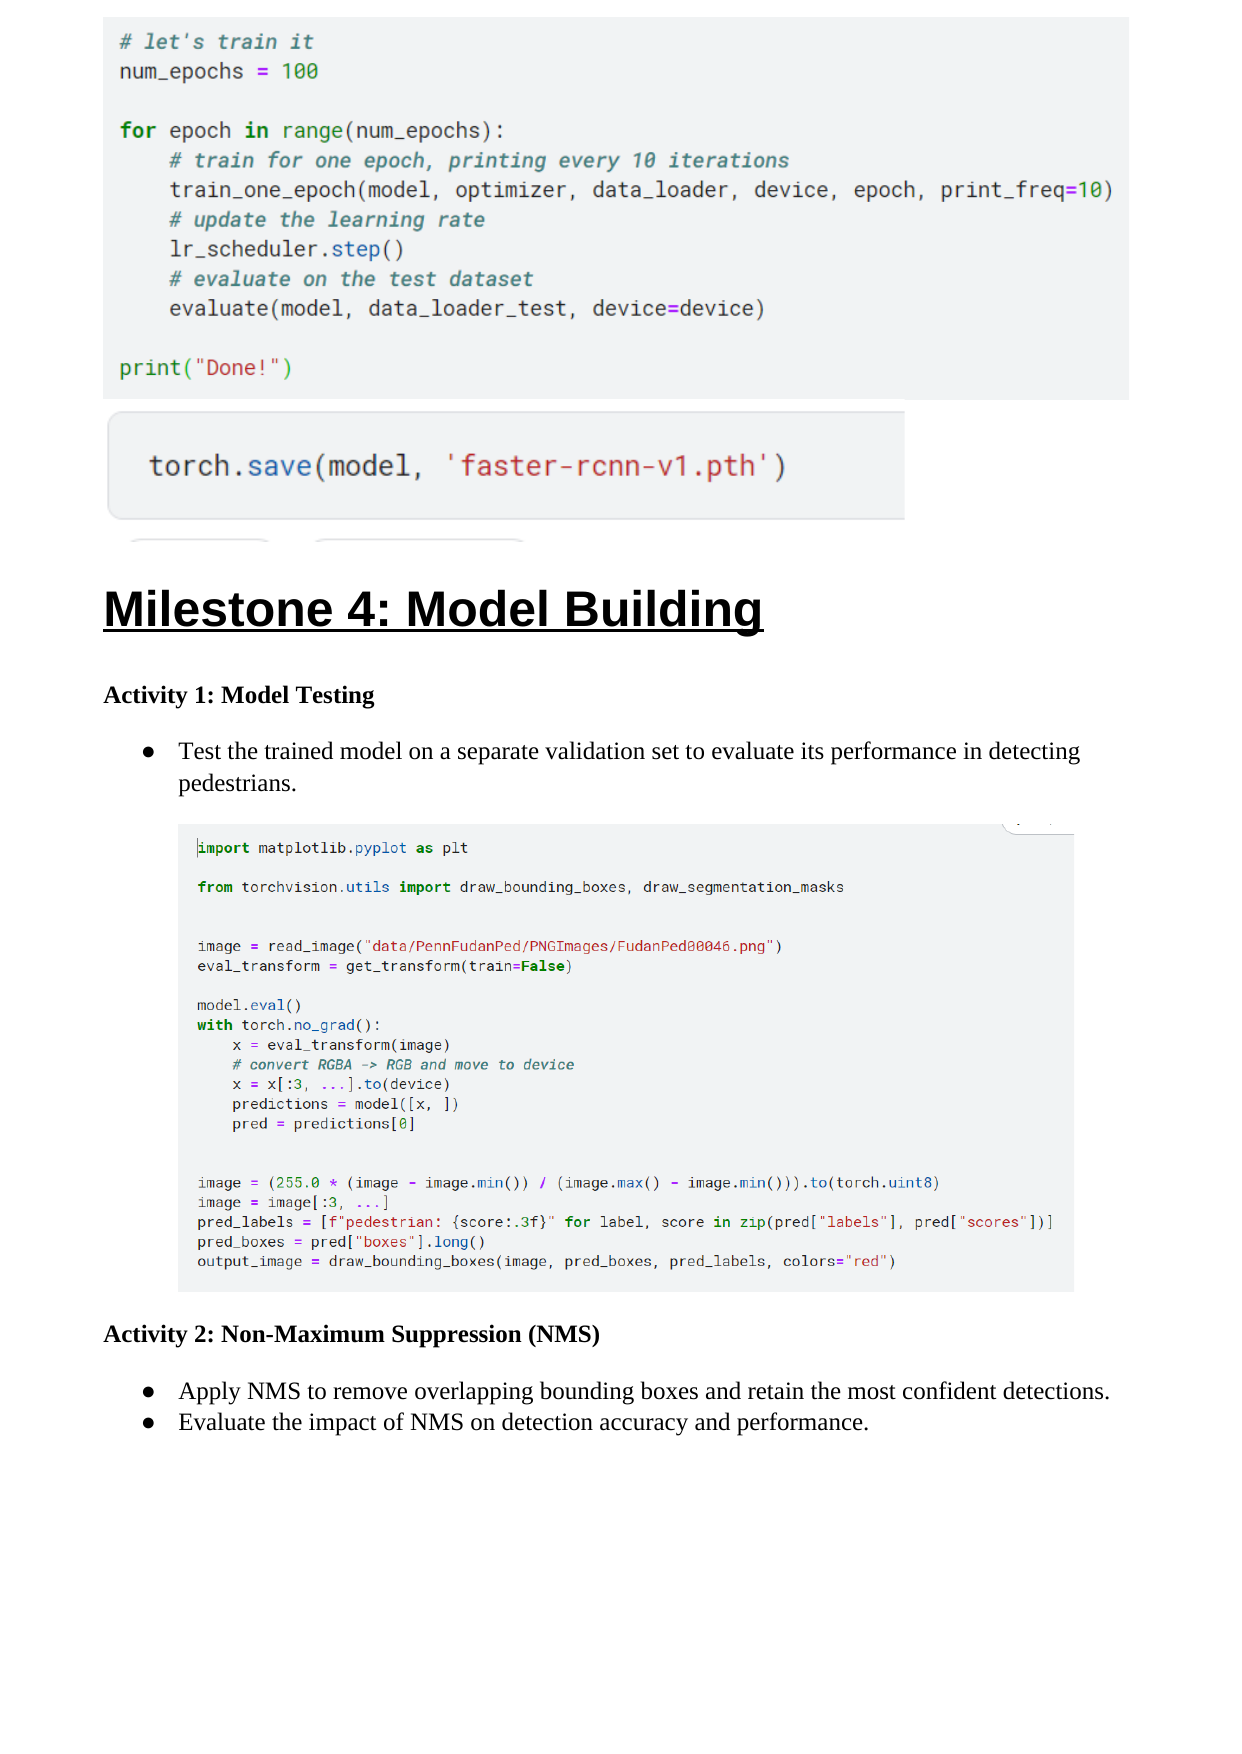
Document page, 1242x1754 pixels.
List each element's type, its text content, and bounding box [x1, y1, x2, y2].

list Evaluate the impact of NMS on detection accuracy and performance. [141, 1407, 1163, 1436]
list Test the trained model on a separate validation set to evaluate its performance in detecting pedestrians. [141, 736, 1163, 797]
picture [178, 824, 1075, 1292]
subtitle Milestone 4: Model Building [103, 579, 1163, 637]
text Activity 1: Model Testing [103, 680, 1163, 708]
list Apply NMS to remove overlapping bounding boxes and retain the most confident detections. [141, 1376, 1163, 1404]
text Activity 2: Non-Maximum Suppression (NMS) [103, 1319, 1163, 1348]
picture [103, 17, 1130, 542]
